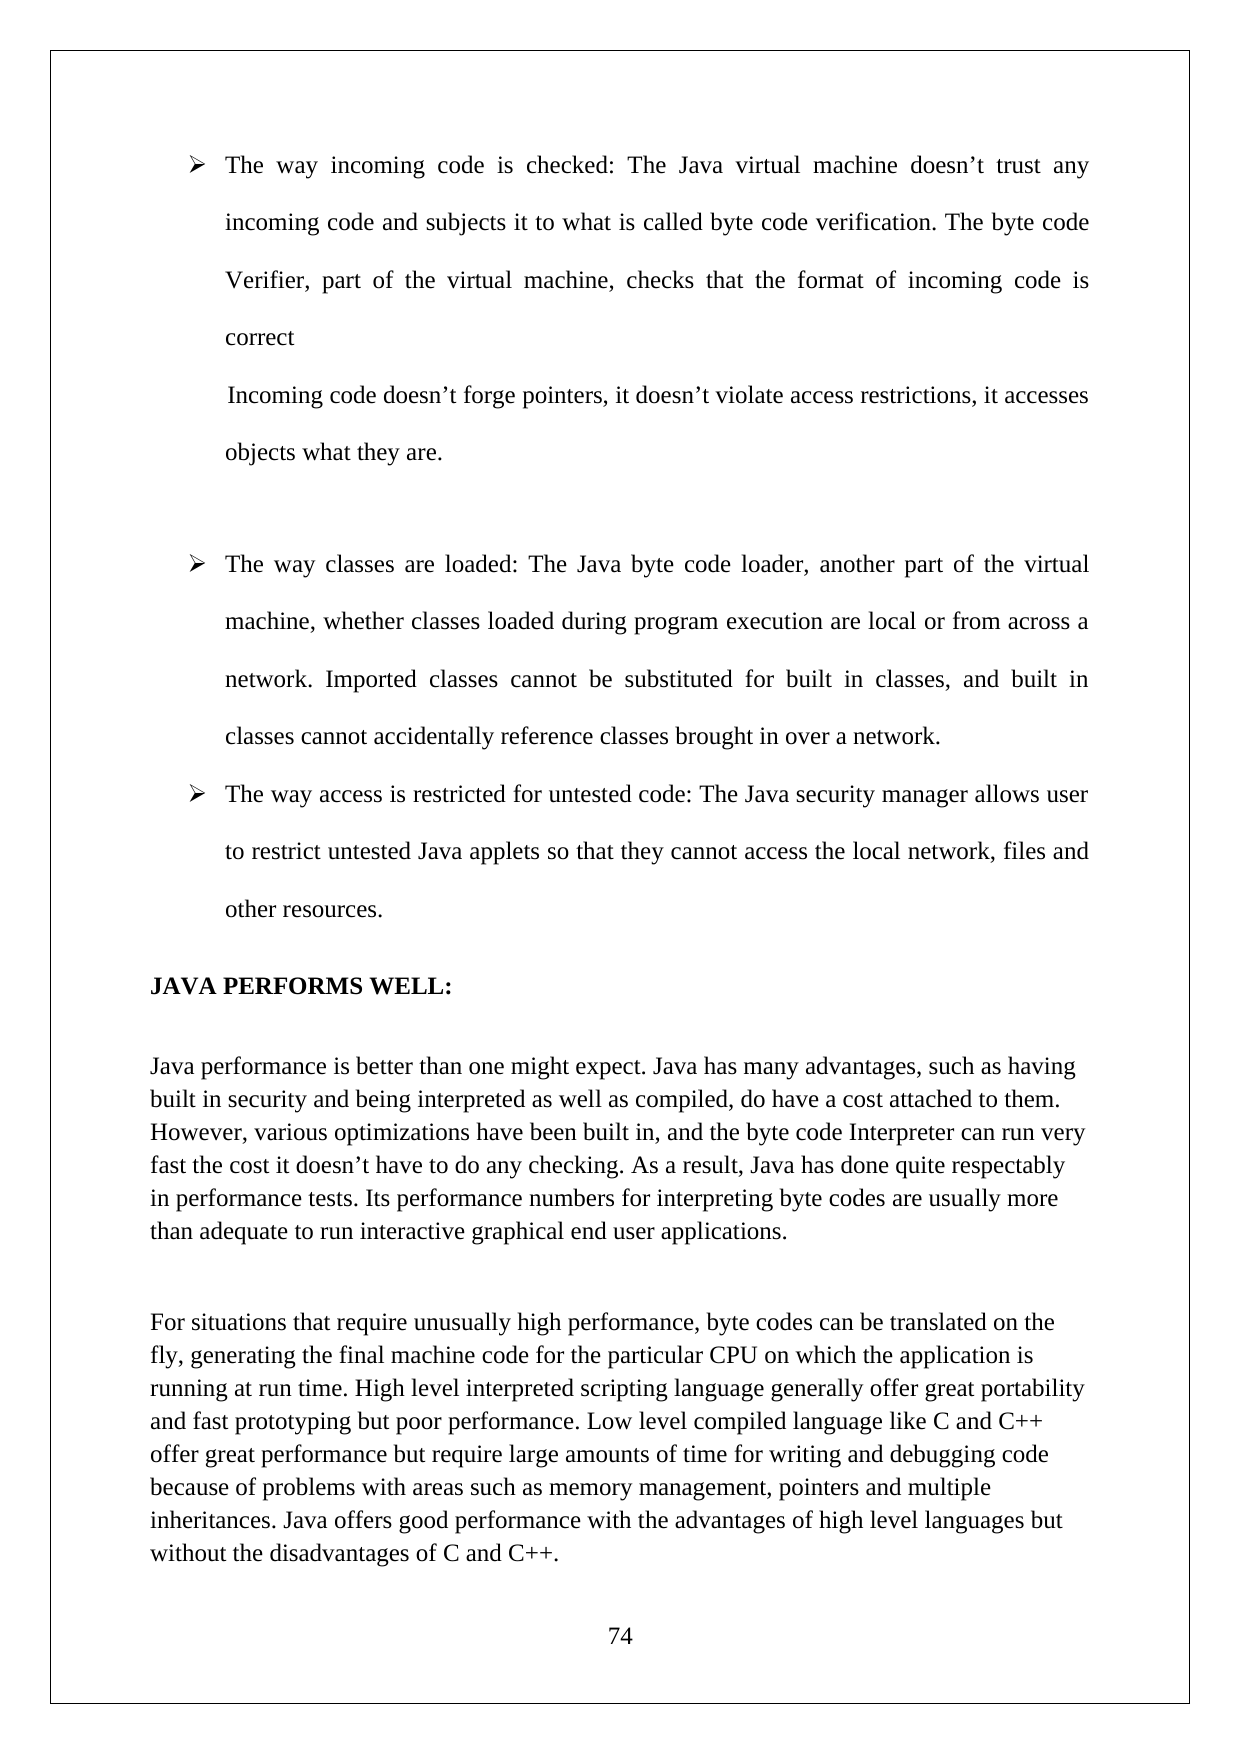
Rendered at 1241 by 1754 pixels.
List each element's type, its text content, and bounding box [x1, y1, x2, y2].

list The way classes are loaded: The Java byte code loader, another part of the virtual machine, whether classes loaded during program execution are local or from across a network. Imported classes cannot be substituted for built in classes, and built in classes cannot accidentally reference classes brought in over a network. [187, 549, 1090, 750]
subtitle JAVA PERFORMS WELL: [150, 976, 1090, 999]
text For situations that require unusually high performance, byte codes can be translated on the fly, generating the final machine code for the particular CPU on which the application is running at run time. High level interpreted scripting language generally offer great portability and fast prototyping but poor performance. Low level compiled language like C and C++ offer great performance but require large amounts of time for writing and debugging code because of problems with areas such as memory management, pointers and multiple inheritances. Java offers good performance with the advantages of high level languages but without the disadvantages of C and C++. [150, 1307, 1090, 1567]
list The way incoming code is checked: The Java virtual machine doesn’t trust any incoming code and subjects it to what is called byte code verification. The byte code Verifier, part of the virtual machine, checks that the format of incoming code is correct [187, 150, 1090, 351]
list The way access is restricted for untested code: The Java security manager allows user to restrict untested Java applets so that they cannot access the local network, files and other resources. [187, 779, 1090, 923]
text Java performance is better than one might expect. Java has many advantages, such as having built in security and being interpreted as well as compiled, do have a cost attached to them. However, various optimizations have been built in, and the byte code Interpreter can run very fast the cost it doesn’t have to do any checking. As a result, Java has done quite respectably in performance tests. Its performance numbers for interpreting byte codes are usually more than adequate to run interactive graphical end user applications. [150, 1051, 1090, 1245]
list Incoming code doesn’t forge pointers, it doesn’t violate access restrictions, it accesses objects what they are. [150, 380, 1090, 466]
